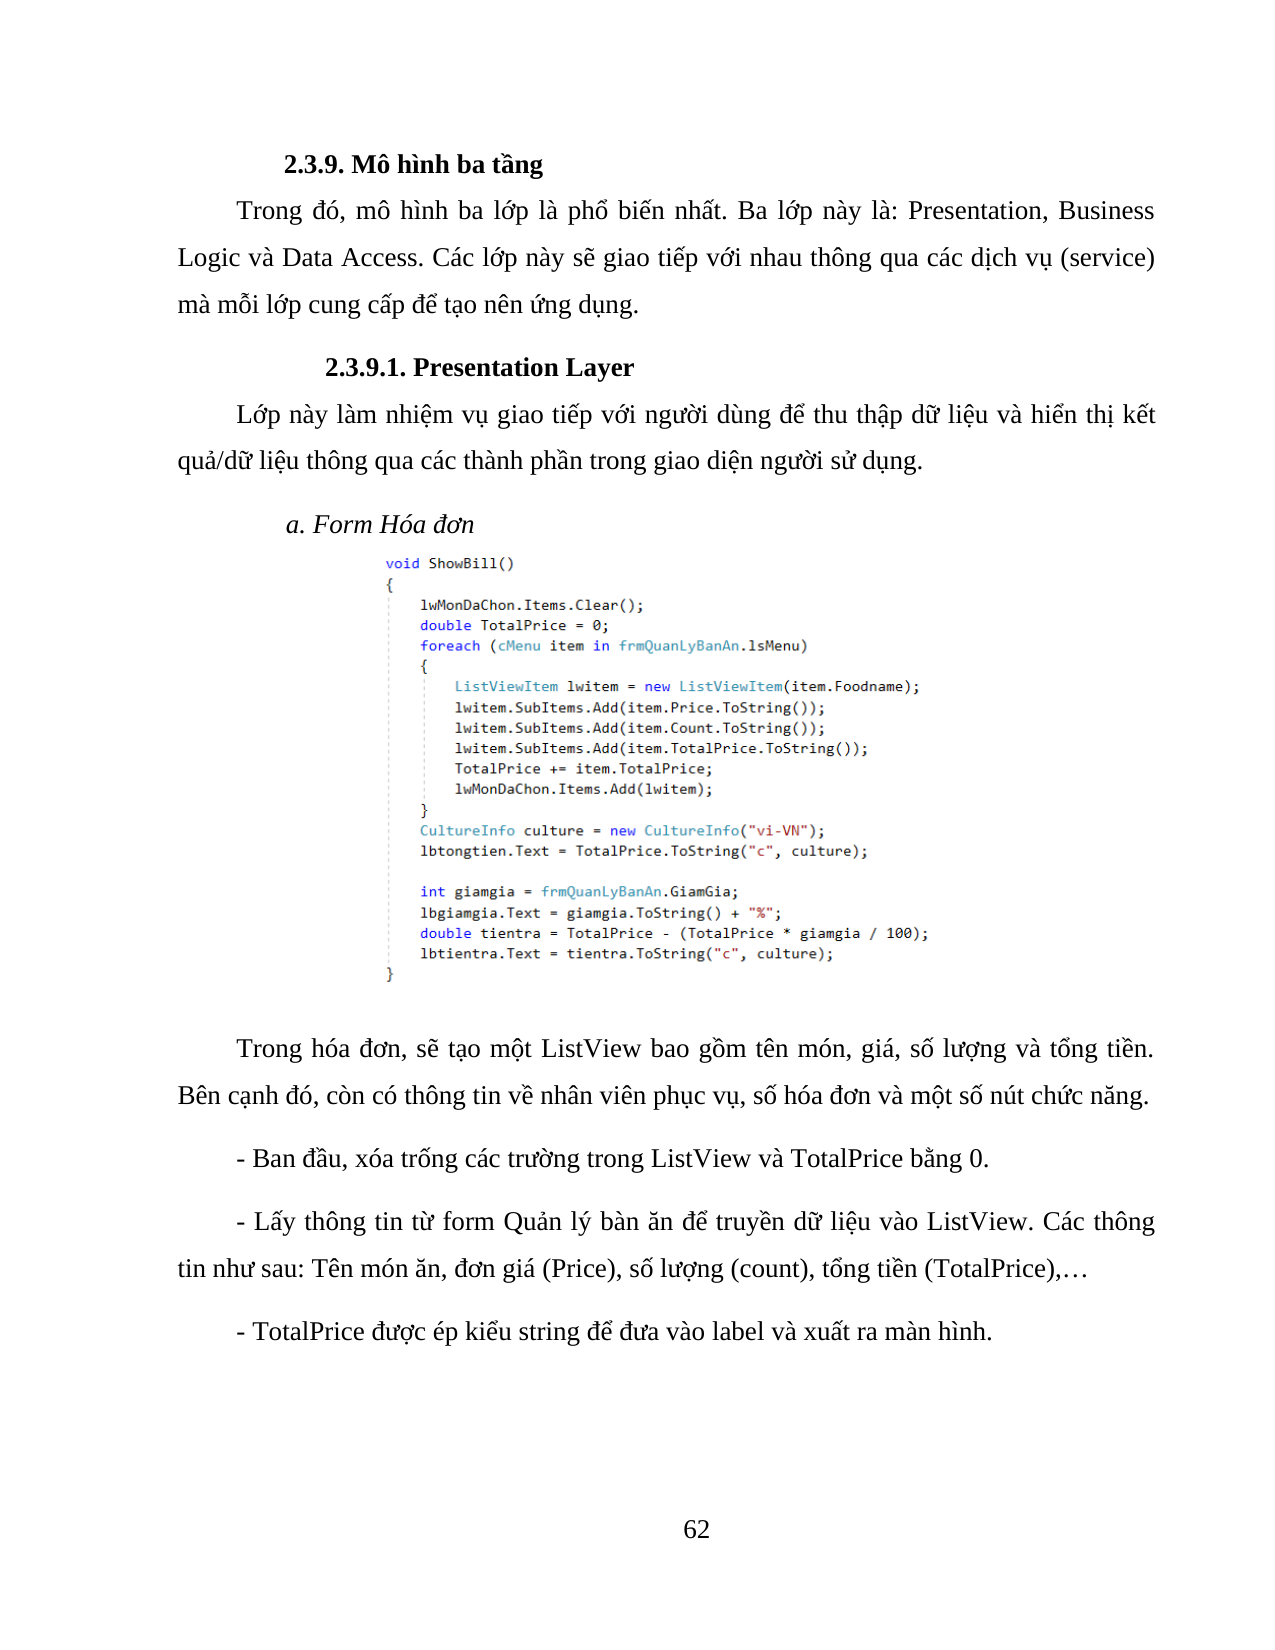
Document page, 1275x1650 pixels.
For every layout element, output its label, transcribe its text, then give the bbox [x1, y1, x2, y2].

text - Ban đầu, xóa trống các trường trong ListView và TotalPrice bằng 0. [177, 1142, 1157, 1173]
text Trong đó, mô hình ba lớp là phổ biến nhất. Ba lớp này là: Presentation, Business Logic và Data Access. Các lớp này sẽ giao tiếp với nhau thông qua các dịch vụ (service) mà mỗi lớp cung cấp để tạo nên ứng dụng. [177, 194, 1157, 319]
picture [372, 554, 962, 1000]
subtitle 2.3.9.1. Presentation Layer [177, 351, 1157, 382]
text Trong hóa đơn, sẽ tạo một ListView bao gồm tên món, giá, số lượng và tổng tiền. Bên cạnh đó, còn có thông tin về nhân viên phục vụ, số hóa đơn và một số nút chức năng. [177, 1032, 1157, 1110]
subtitle 2.3.9. Mô hình ba tầng [177, 148, 1157, 179]
text - TotalPrice được ép kiểu string để đưa vào label và xuất ra màn hình. [177, 1316, 1157, 1347]
text Lớp này làm nhiệm vụ giao tiếp với người dùng để thu thập dữ liệu và hiển thị kết quả/dữ liệu thông qua các thành phần trong giao diện người sử dụng. [177, 398, 1157, 476]
subtitle a. Form Hóa đơn [286, 508, 1157, 539]
text - Lấy thông tin từ form Quản lý bàn ăn để truyền dữ liệu vào ListView. Các thông tin như sau: Tên món ăn, đơn giá (Price), số lượng (count), tổng tiền (TotalPrice),… [177, 1206, 1157, 1283]
